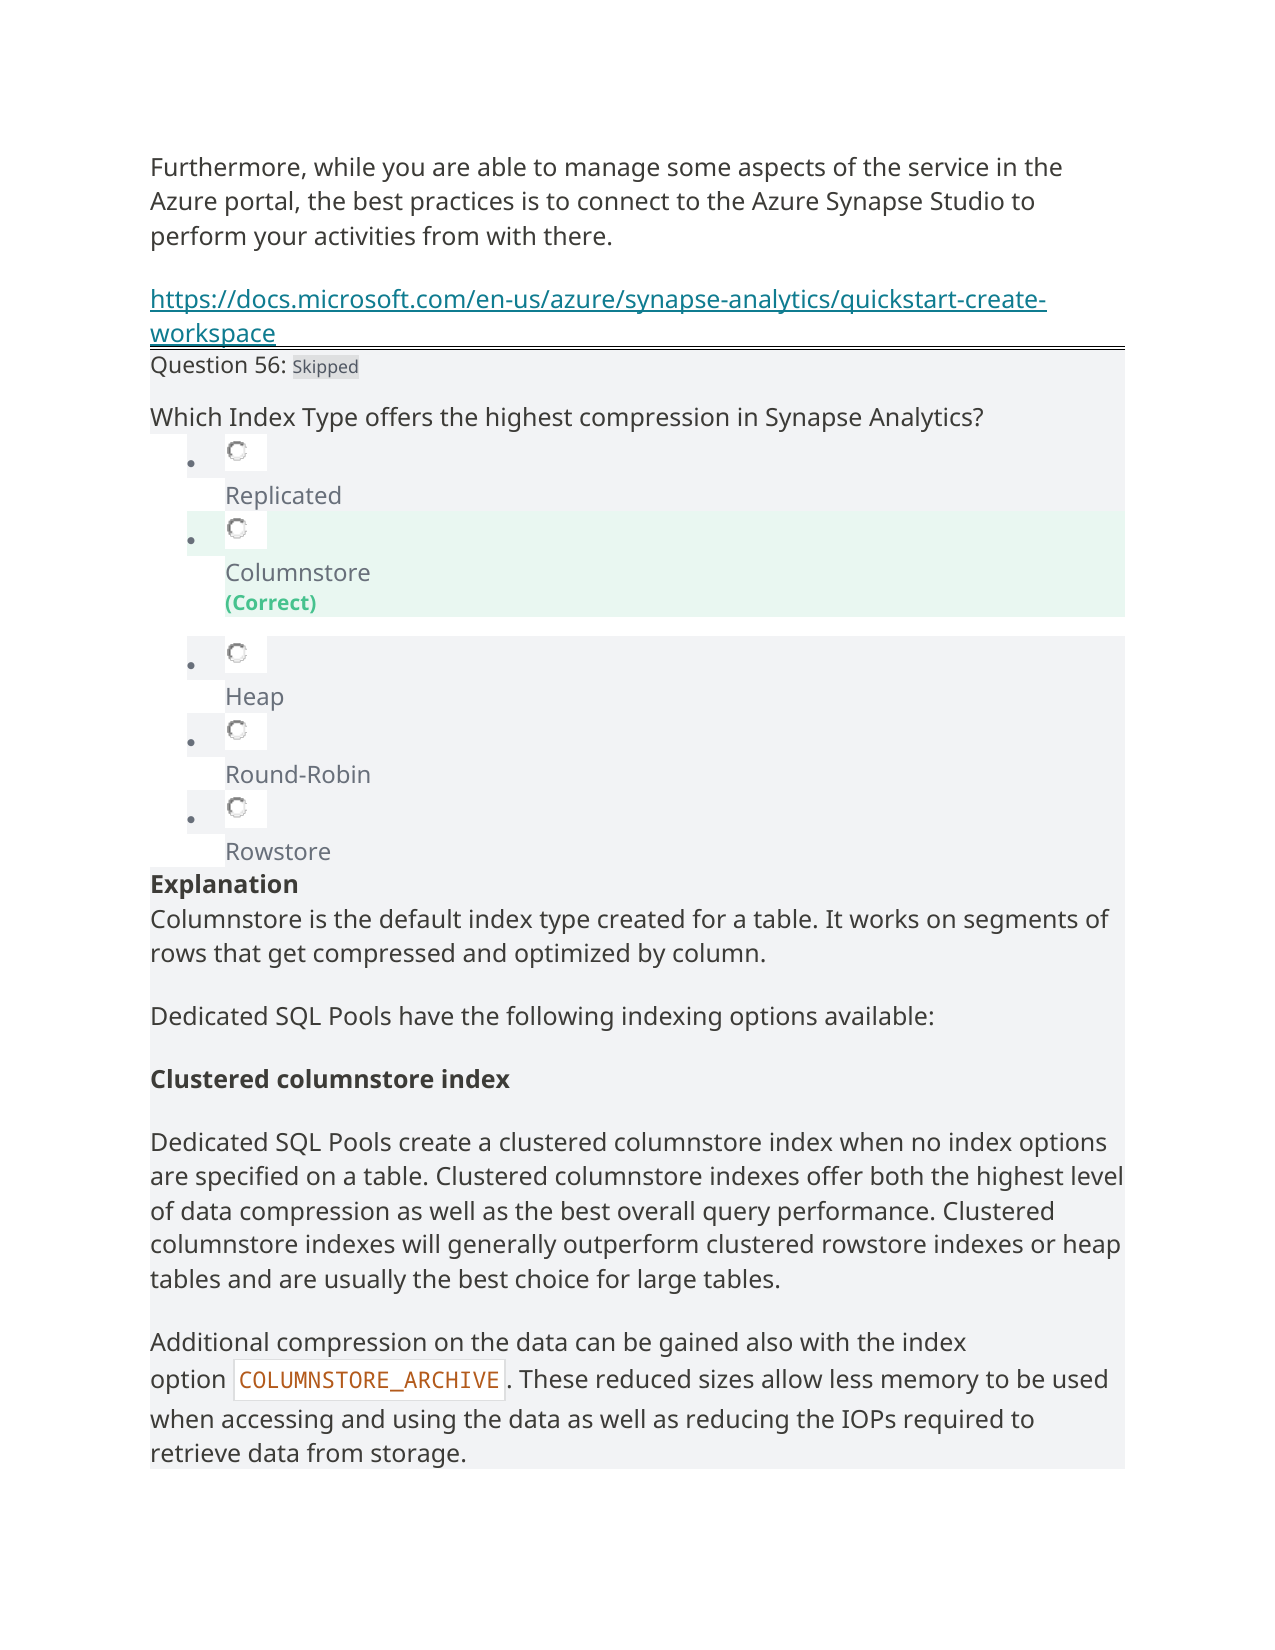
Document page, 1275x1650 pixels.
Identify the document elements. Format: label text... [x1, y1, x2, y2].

subtitle Explanation [150, 867, 1125, 901]
text Clustered columnstore index [150, 1062, 1125, 1096]
list ​ [187, 434, 1125, 478]
list ​ [187, 713, 1125, 757]
list ​ [187, 511, 1125, 556]
text (Correct) [225, 588, 1125, 617]
list ​ [187, 790, 1125, 834]
text Columnstore [225, 556, 1125, 588]
text Question 56: Skipped [150, 350, 1125, 381]
text Heap [225, 680, 1125, 713]
text Replicated [225, 478, 1125, 511]
text Additional compression on the data can be gained also with the index option COLUMNSTORE_ARCHIVE. These reduced sizes allow less memory to be used when accessing and using the data as well as reducing the IOPs required to retrieve data from storage. [150, 1324, 1125, 1469]
text Which Index Type offers the highest compression in Synapse Analytics? [150, 400, 1125, 434]
text Dedicated SQL Pools have the following indexing options available: [150, 998, 1125, 1033]
text https://docs.microsoft.com/en-us/azure/synapse-analytics/quickstart-create-workspace [150, 281, 1125, 346]
text Round-Robin [225, 757, 1125, 790]
text Columnstore is the default index type created for a table. It works on segments of rows that get compressed and optimized by column. [150, 901, 1125, 969]
text Furthermore, while you are able to manage some aspects of the service in the Azure portal, the best practices is to connect to the Azure Synapse Studio to perform your activities from with there. [150, 150, 1125, 252]
list ​ [187, 636, 1125, 680]
text Rowstore [225, 834, 1125, 867]
text Dedicated SQL Pools create a clustered columnstore index when no index options are specified on a table. Clustered columnstore indexes offer both the highest level of data compression as well as the best overall query performance. Clustered columnstore indexes will generally outperform clustered rowstore indexes or heap tables and are usually the best choice for large tables. [150, 1125, 1125, 1295]
